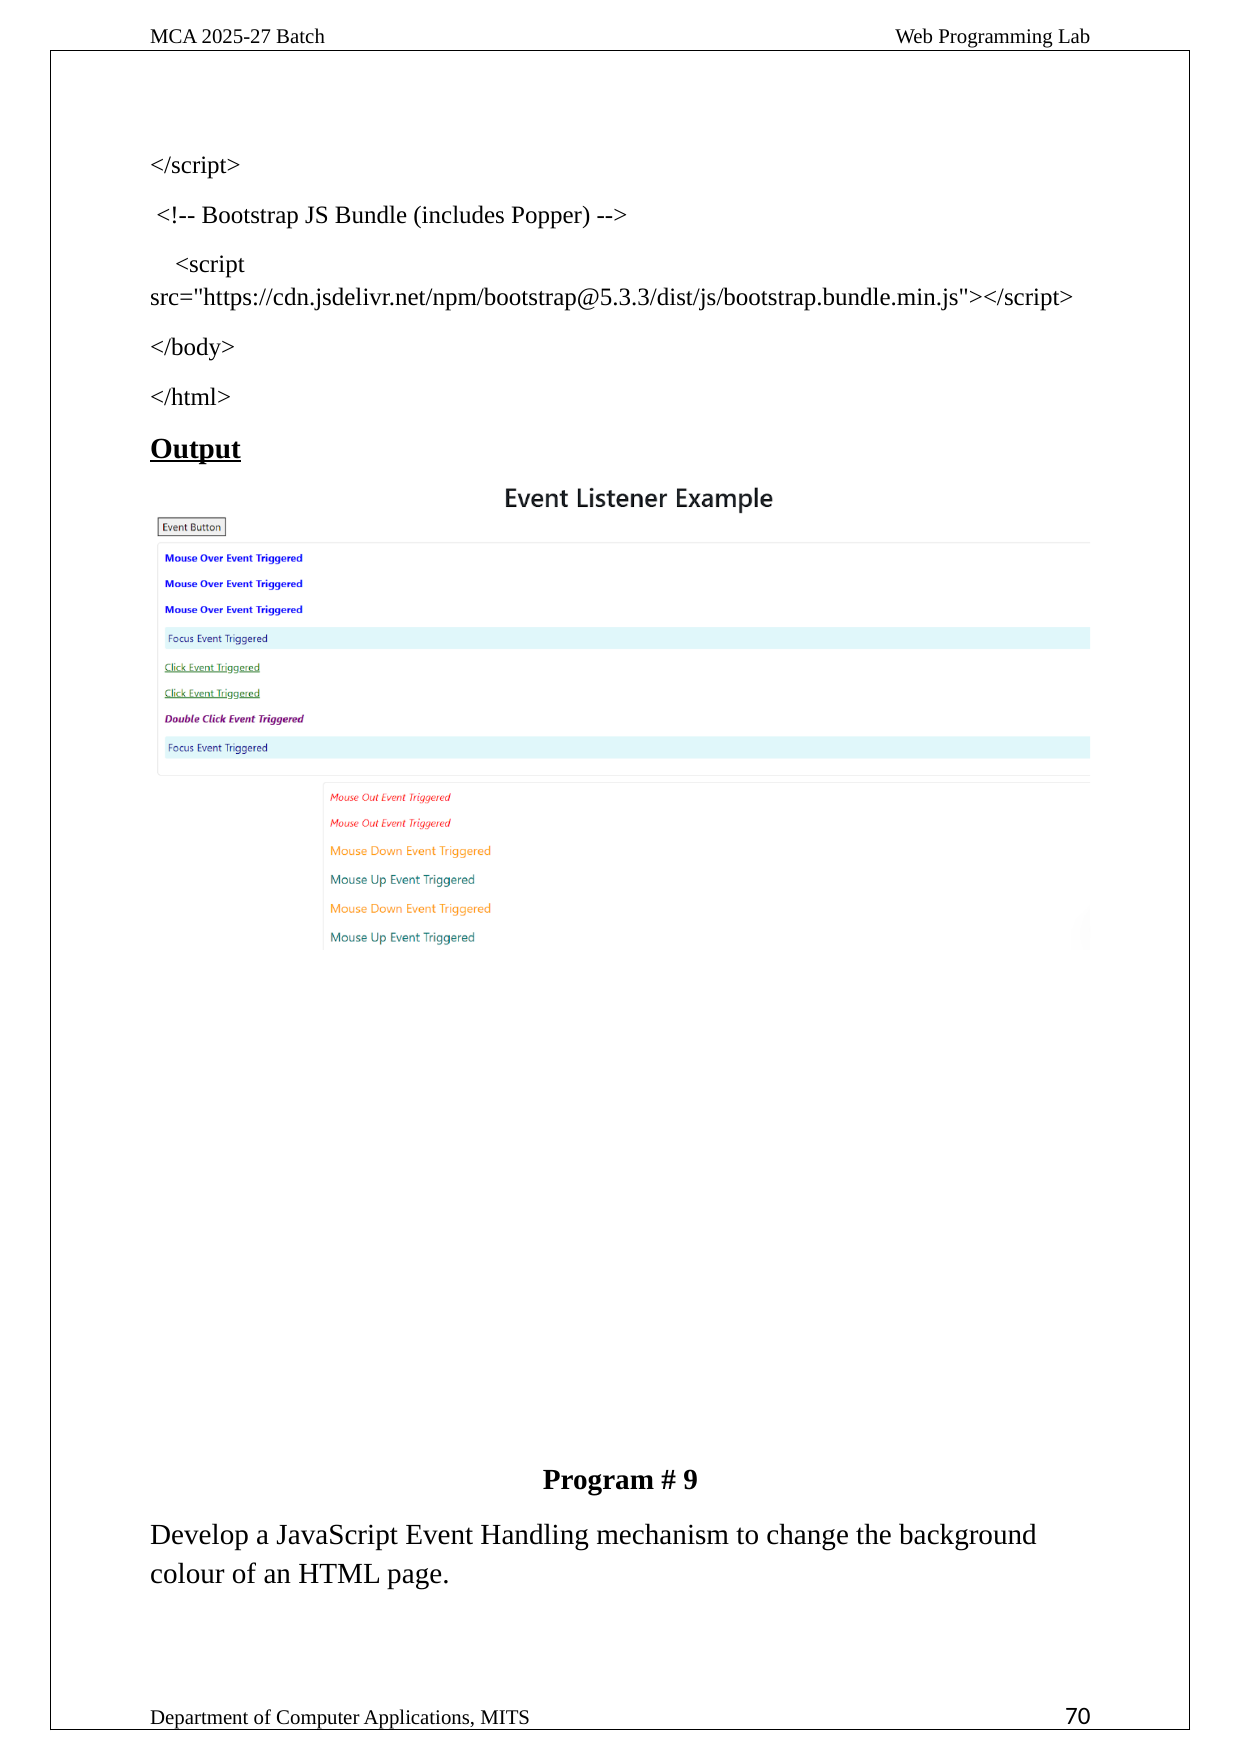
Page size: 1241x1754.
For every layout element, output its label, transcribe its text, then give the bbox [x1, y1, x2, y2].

text <script src="https://cdn.jsdelivr.net/npm/bootstrap@5.3.3/dist/js/bootstrap.bundle.min.js"></script> [150, 249, 1090, 311]
text <!-- Bootstrap JS Bundle (includes Popper) --> [150, 200, 1090, 228]
text </script> [150, 150, 1090, 179]
picture [150, 486, 1091, 950]
text Output [150, 431, 1090, 465]
text Develop a JavaScript Event Handling mechanism to change the background colour of an HTML page. [150, 1517, 1090, 1589]
text Program # 9 [150, 1462, 1090, 1496]
text </body> [150, 332, 1090, 361]
text </html> [150, 382, 1090, 411]
